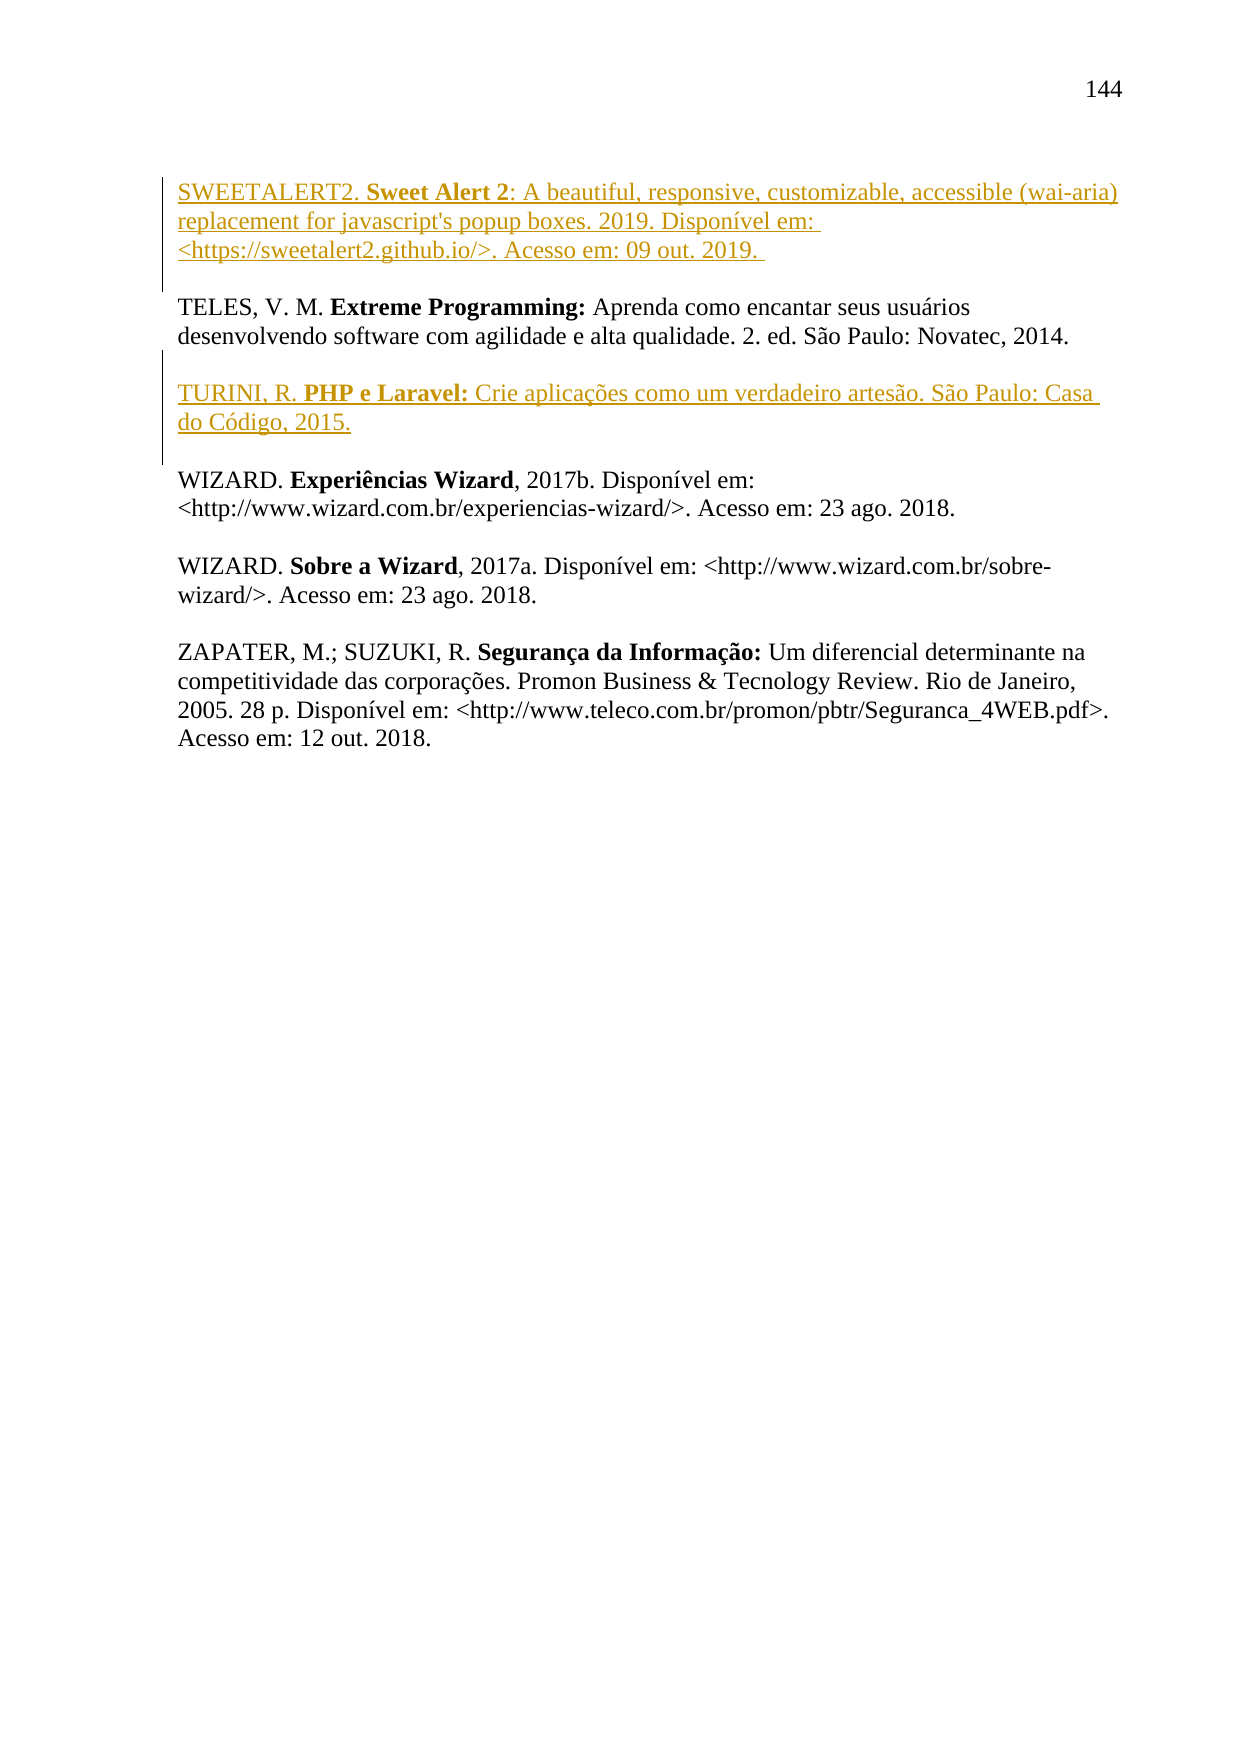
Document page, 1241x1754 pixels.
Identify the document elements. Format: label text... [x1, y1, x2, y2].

text TELES, V. M. Extreme Programming: Aprenda como encantar seus usuários desenvolvendo software com agilidade e alta qualidade. 2. ed. São Paulo: Novatec, 2014. [177, 292, 1122, 350]
text ZAPATER, M.; SUZUKI, R. Segurança da Informação: Um diferencial determinante na competitividade das corporações. Promon Business & Tecnology Review. Rio de Janeiro, 2005. 28 p. Disponível em: <http://www.teleco.com.br/promon/pbtr/Seguranca_4WEB.pdf>. Acesso em: 12 out. 2018. [177, 637, 1122, 752]
text WIZARD. Experiências Wizard, 2017b. Disponível em: <http://www.wizard.com.br/experiencias-wizard/>. Acesso em: 23 ago. 2018. [177, 465, 1122, 522]
text WIZARD. Sobre a Wizard, 2017a. Disponível em: <http://www.wizard.com.br/sobre-wizard/>. Acesso em: 23 ago. 2018. [177, 551, 1122, 608]
